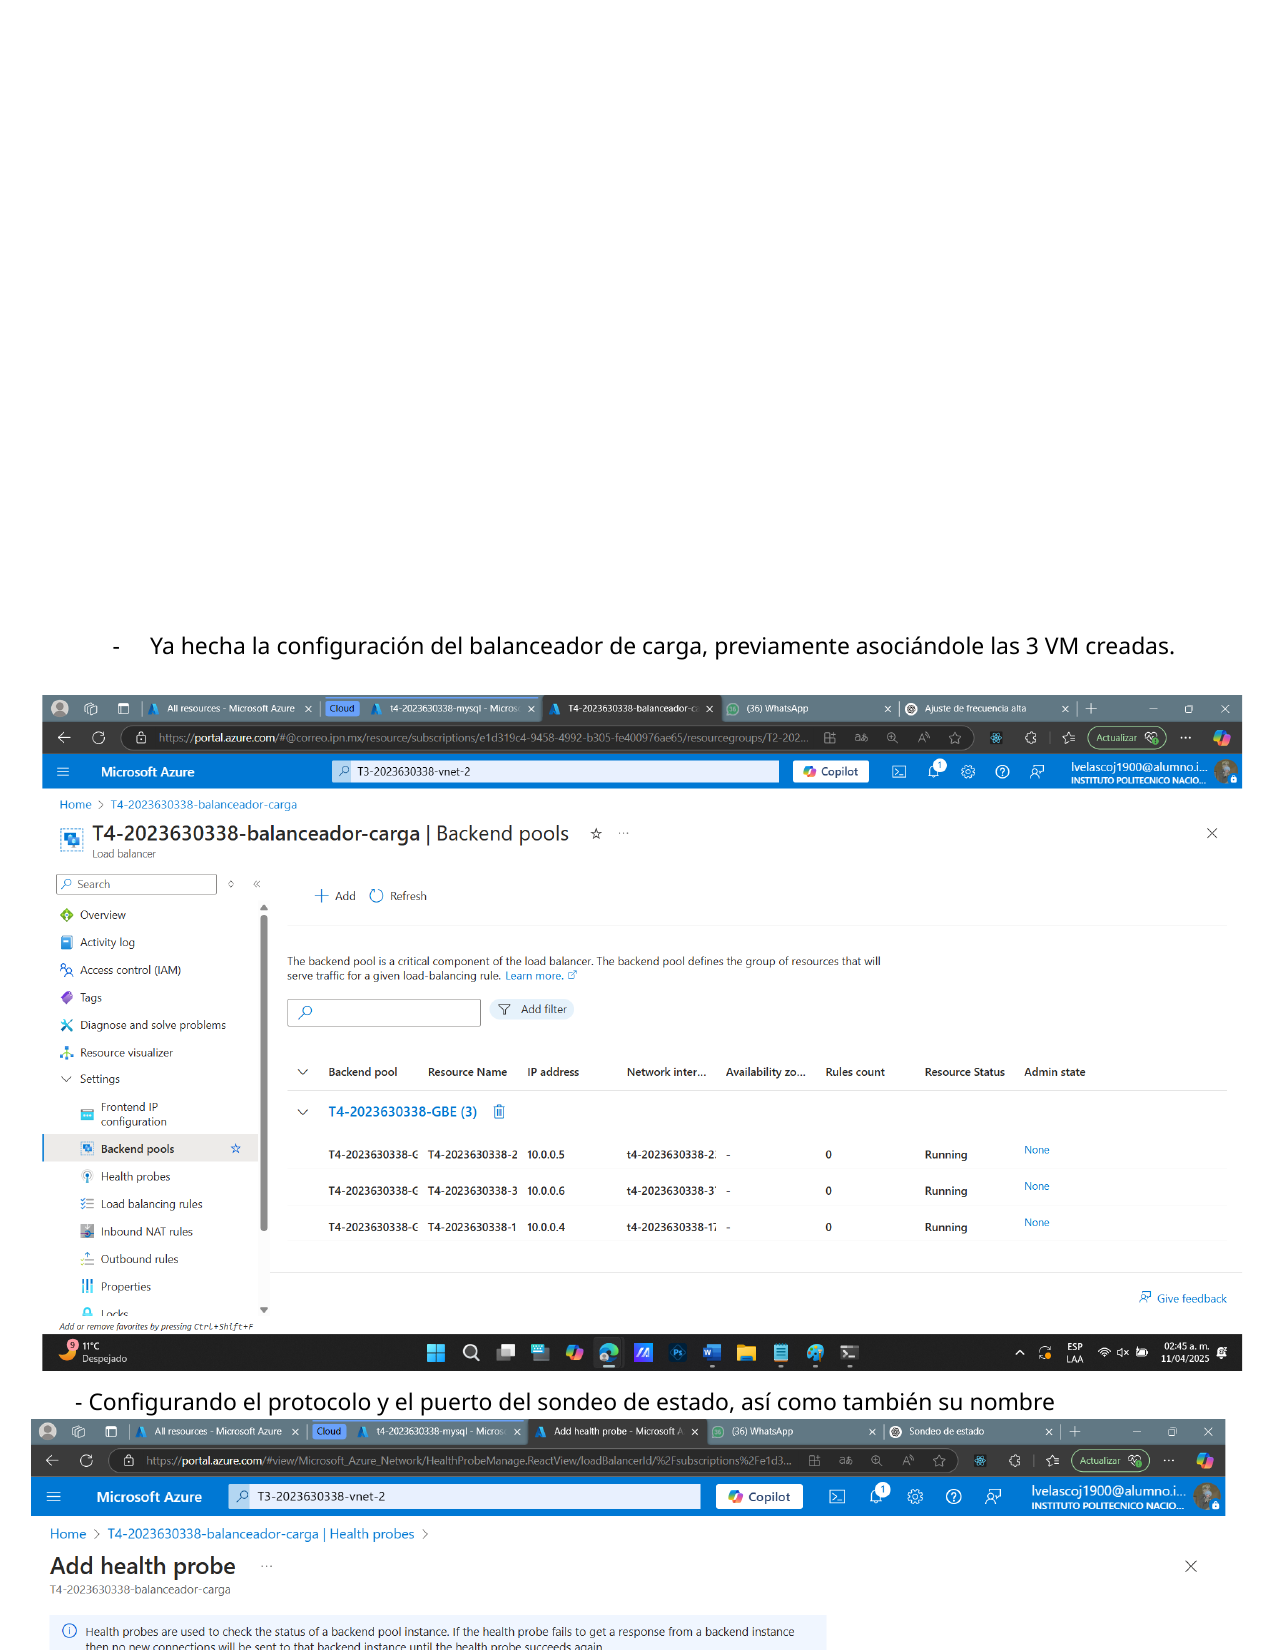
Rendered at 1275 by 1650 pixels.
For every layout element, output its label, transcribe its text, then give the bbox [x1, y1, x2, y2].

picture [31, 1419, 1226, 1650]
text - Configurando el protocolo y el puerto del sondeo de estado, así como también su nombre [75, 1386, 1200, 1417]
picture [42, 695, 1243, 1371]
list Ya hecha la configuración del balanceador de carga, previamente asociándole las 3 VM creadas. [112, 629, 1200, 661]
